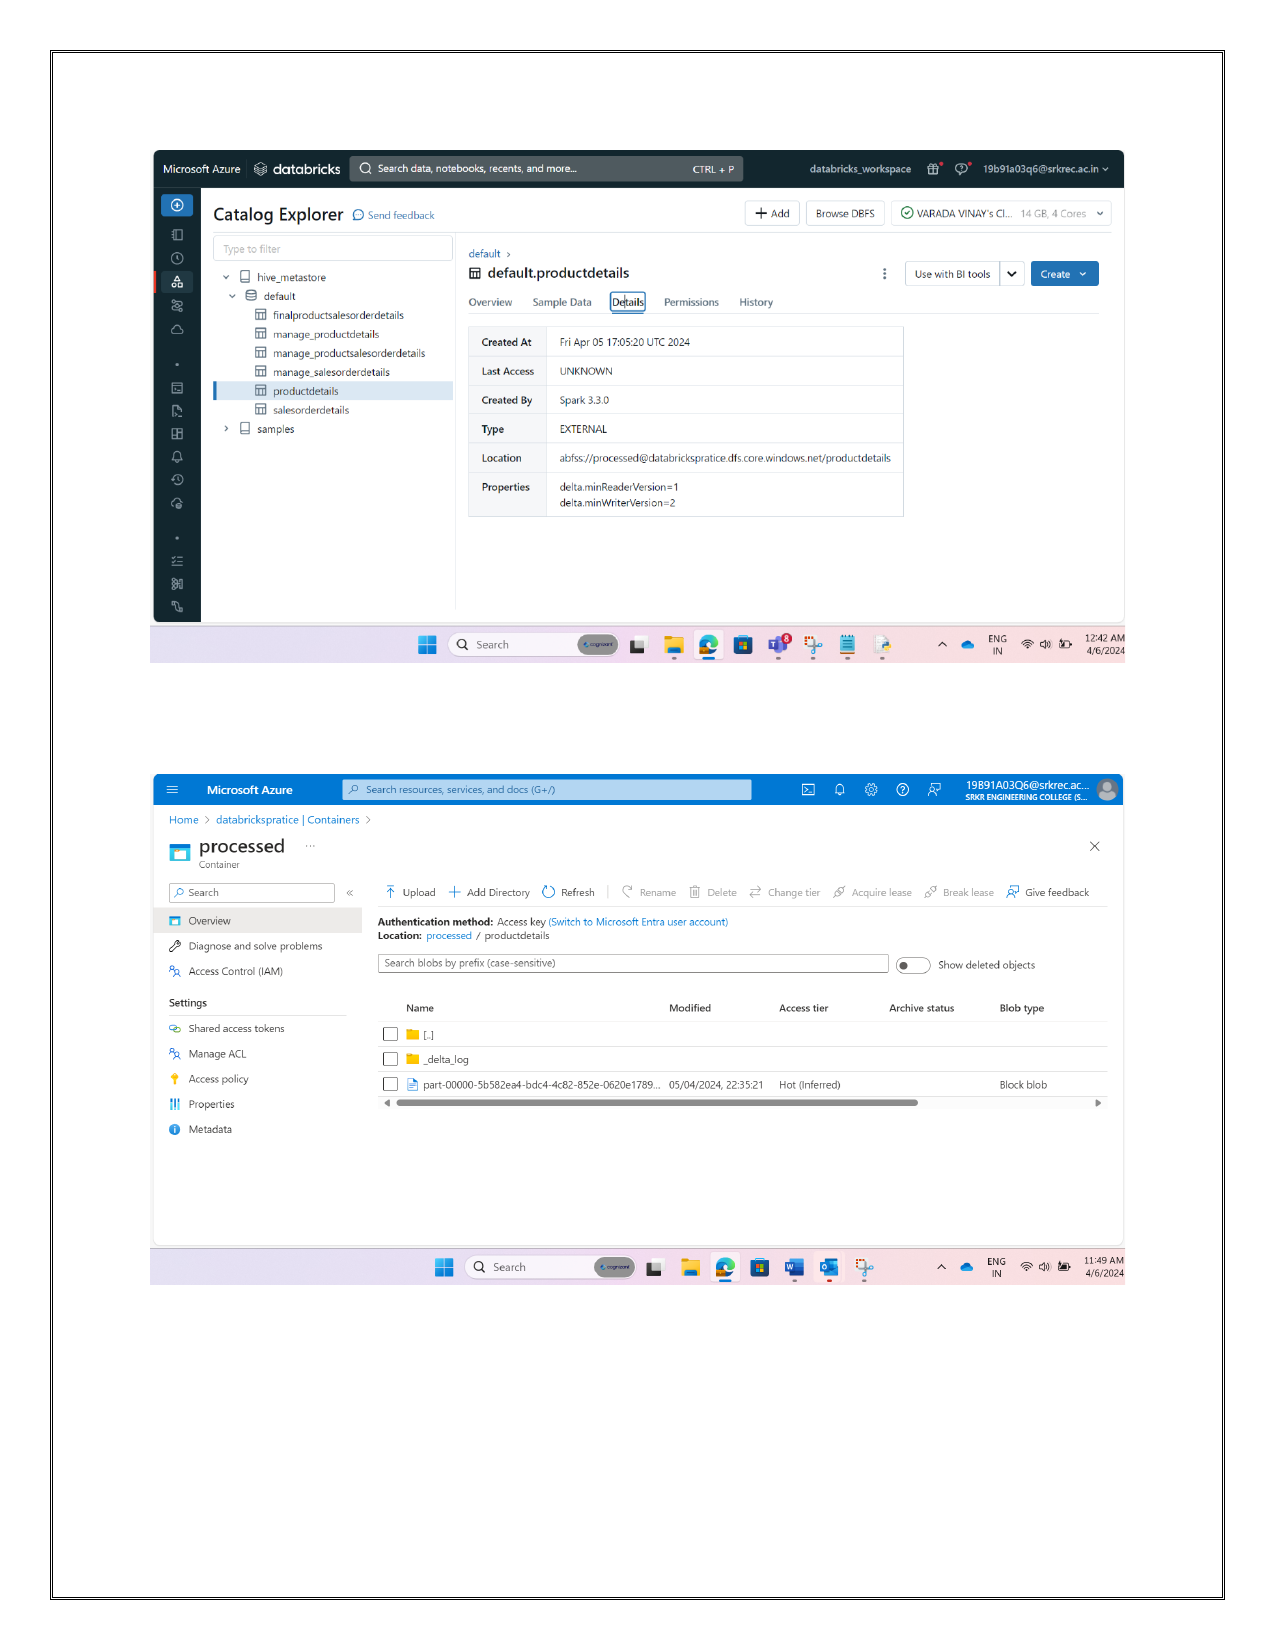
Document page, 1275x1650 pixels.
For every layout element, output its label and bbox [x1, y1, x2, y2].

picture [150, 774, 1125, 1285]
picture [150, 150, 1125, 663]
